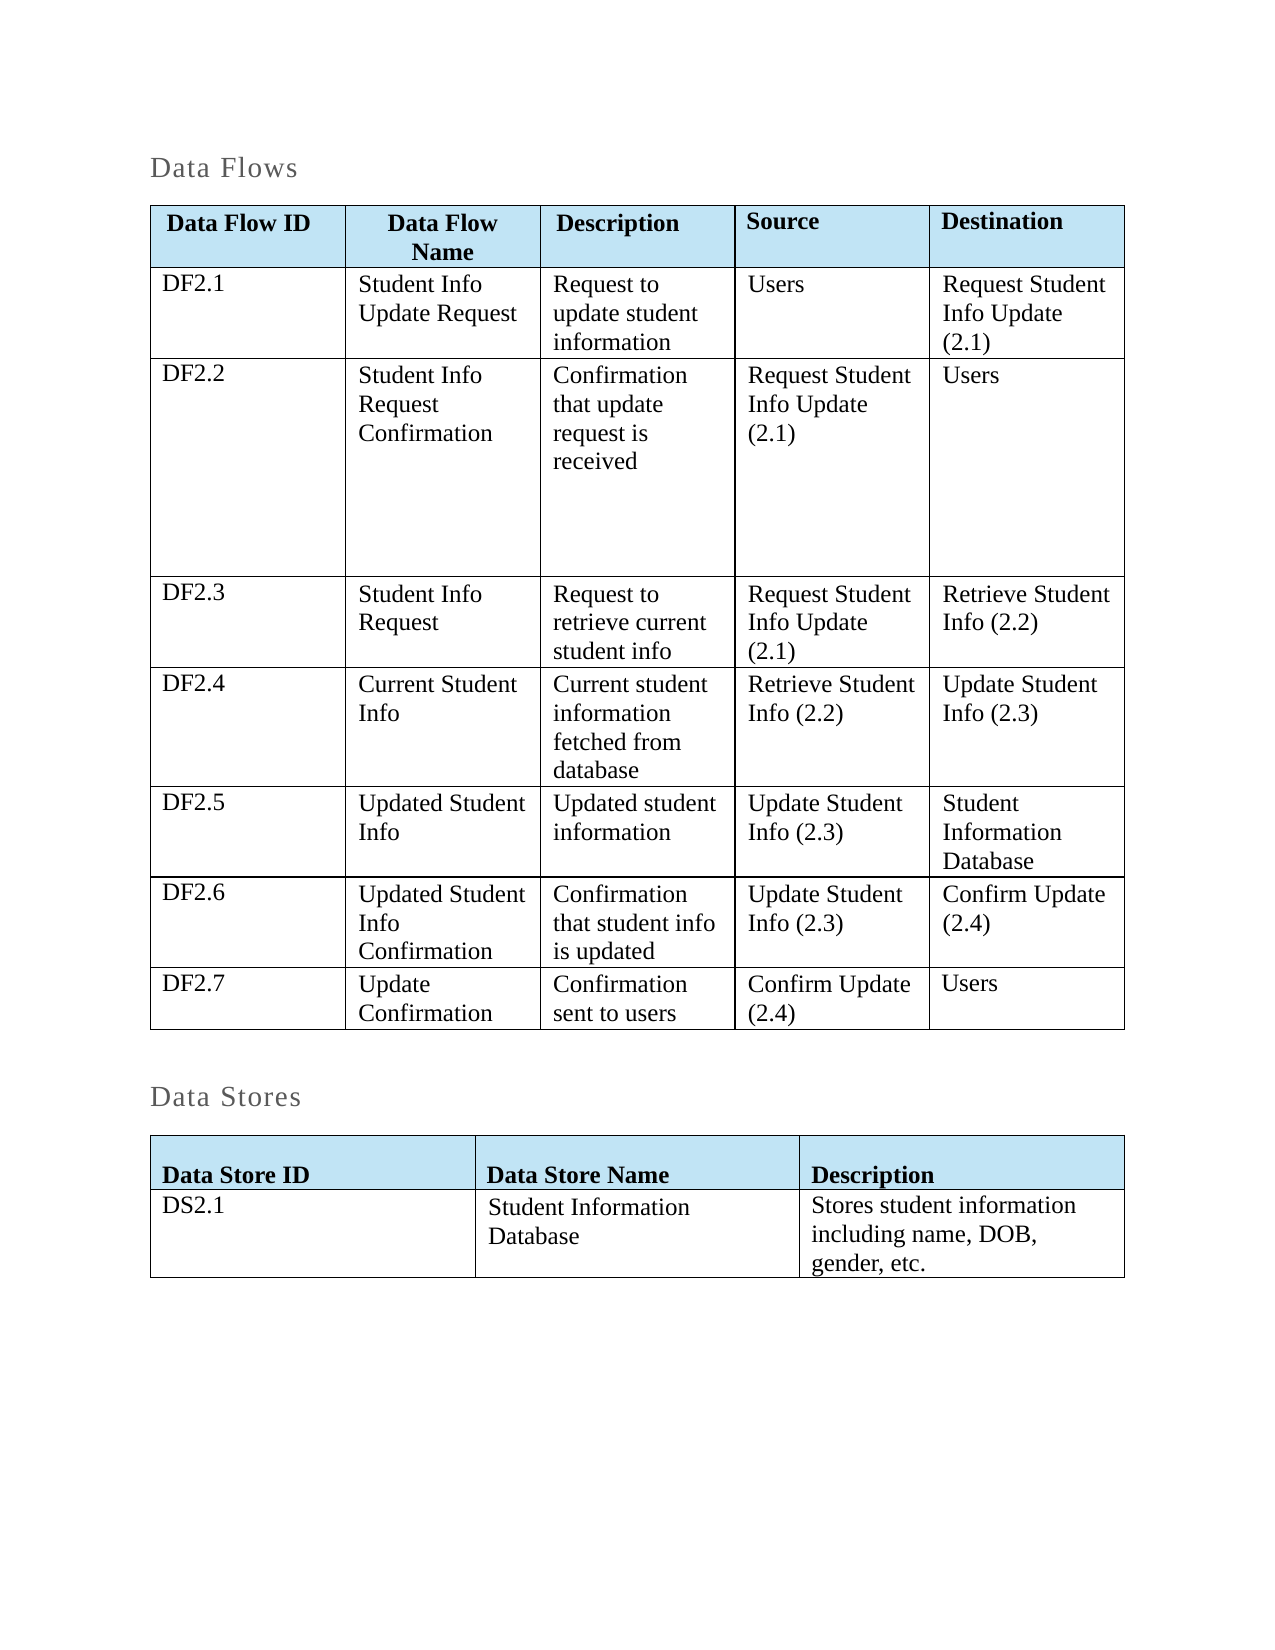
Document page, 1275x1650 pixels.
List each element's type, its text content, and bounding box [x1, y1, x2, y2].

table_cell [930, 359, 1124, 576]
table_cell [930, 878, 1124, 967]
table_cell DF2.5 [151, 787, 345, 876]
table_header Data Store ID [151, 1136, 475, 1189]
table_header [346, 206, 540, 267]
table_cell [930, 577, 1124, 667]
table_cell [930, 668, 1124, 786]
table_cell [541, 968, 734, 1029]
table_cell [930, 787, 1124, 876]
table_cell [541, 668, 734, 786]
table_cell [541, 787, 734, 876]
table_cell [346, 359, 540, 576]
table_cell [541, 878, 734, 967]
table_cell DF2.4 [151, 668, 345, 786]
table_cell DF2.1 [151, 268, 345, 357]
table_cell [736, 878, 929, 967]
table_cell [541, 268, 734, 357]
table_cell [736, 787, 929, 876]
table_cell [346, 878, 540, 967]
table_cell [541, 577, 734, 667]
table_cell [736, 968, 929, 1029]
table_cell DF2.3 [151, 577, 345, 667]
table_cell [476, 1190, 799, 1277]
table_header Source [736, 206, 929, 267]
table_header Description [800, 1136, 1124, 1189]
table_cell DF2.2 [151, 359, 345, 576]
table_cell [346, 668, 540, 786]
table_cell DF2.7 [151, 968, 345, 1029]
table_cell [736, 359, 929, 576]
table_header [541, 206, 734, 267]
table_cell [346, 787, 540, 876]
table_cell Stores student information including name, DOB, gender, etc. [800, 1190, 1124, 1277]
table_cell [736, 668, 929, 786]
table_cell [541, 359, 734, 576]
table_cell [346, 968, 540, 1029]
table_cell [346, 268, 540, 357]
table_cell DF2.6 [151, 878, 345, 967]
table_cell [736, 577, 929, 667]
table_header Destination [930, 206, 1124, 267]
table_cell Users [930, 968, 1124, 1029]
table_cell [930, 268, 1124, 357]
table_cell [346, 577, 540, 667]
table_header Data Store Name [476, 1136, 799, 1189]
table_cell DS2.1 [151, 1190, 475, 1277]
table_cell [736, 268, 929, 357]
subtitle Data Stores [150, 1079, 1125, 1113]
table_header [151, 206, 345, 267]
subtitle Data Flows [150, 150, 1125, 183]
